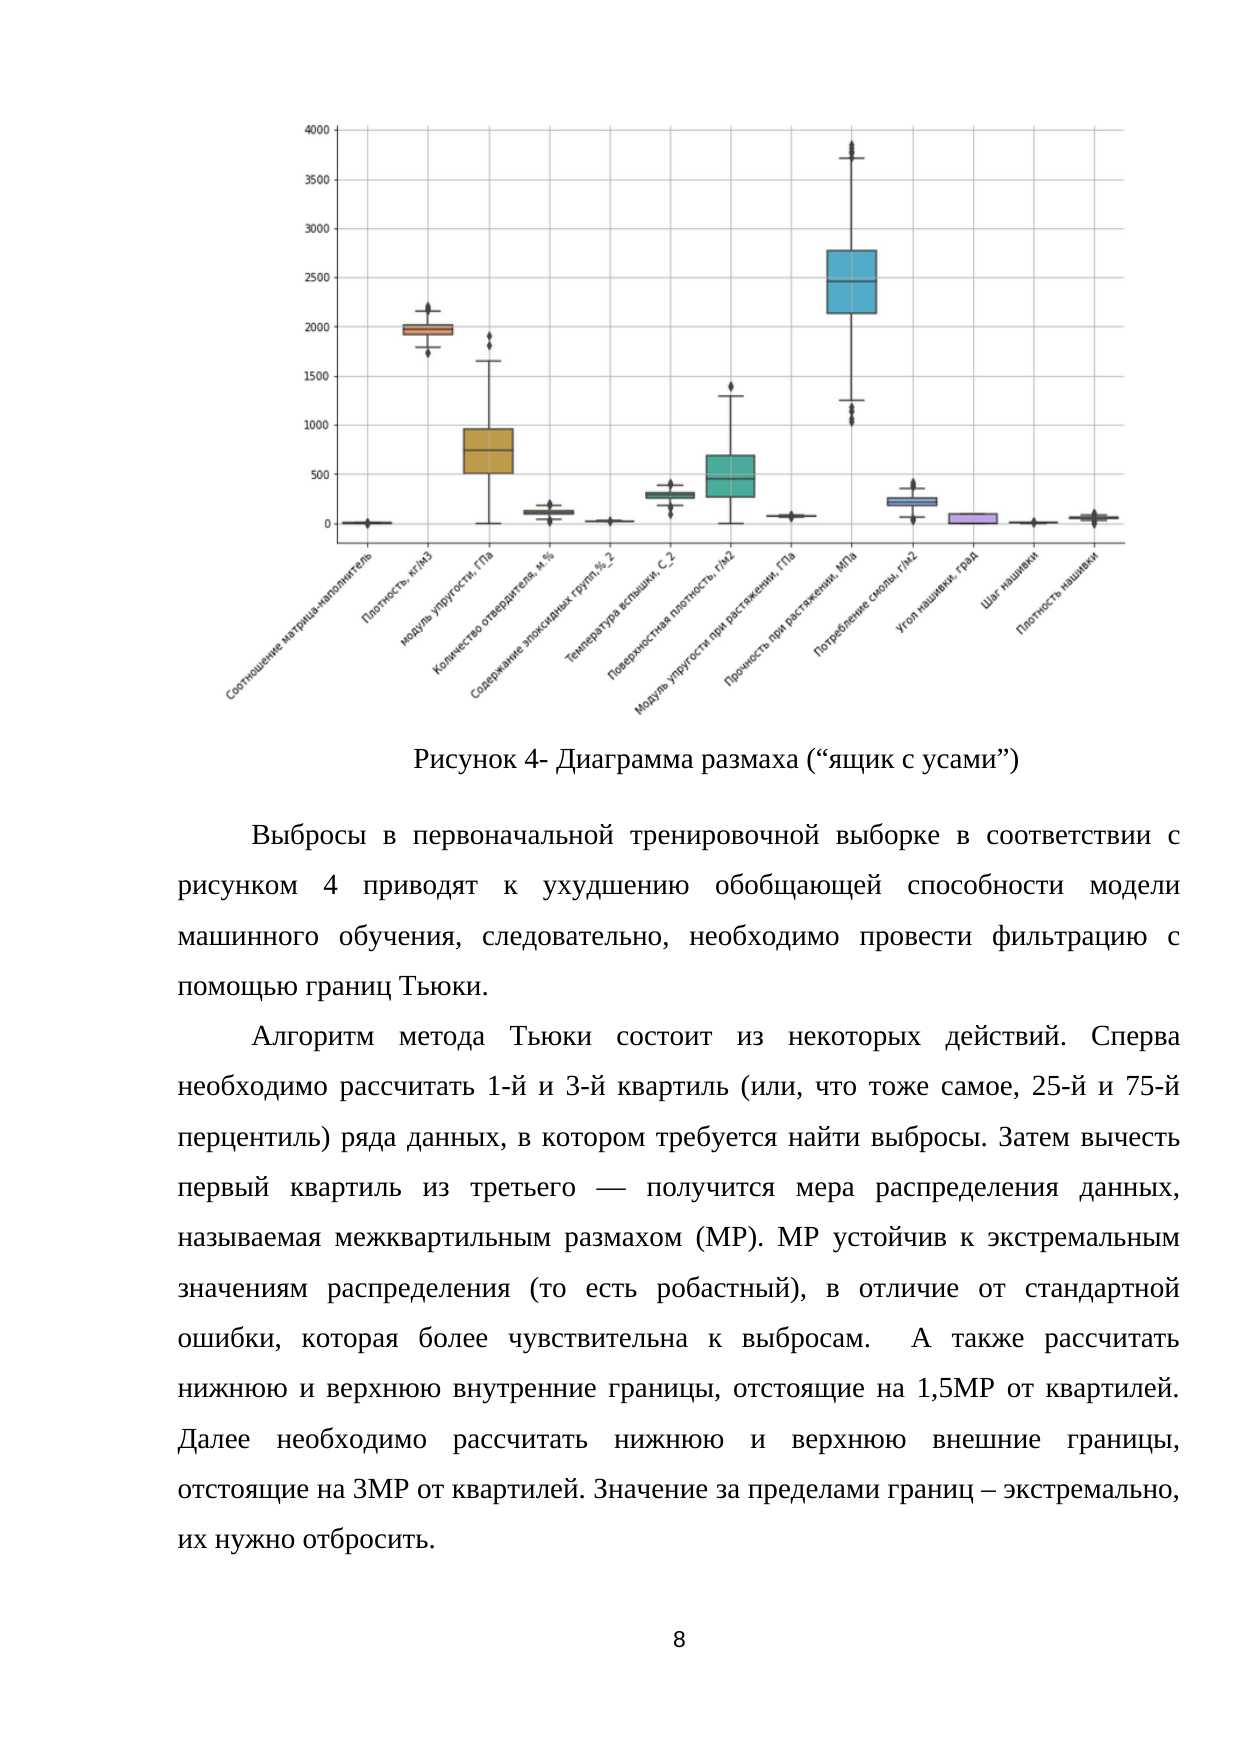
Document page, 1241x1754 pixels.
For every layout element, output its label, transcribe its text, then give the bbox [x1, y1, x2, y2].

text Алгоритм метода Тьюки состоит из некоторых действий. Сперва необходимо рассчитать 1-й и 3-й квартиль (или, что тоже самое, 25-й и 75-й перцентиль) ряда данных, в котором требуется найти выбросы. Затем вычесть первый квартиль из третьего — получится мера распределения данных, называемая межквартильным размахом (МР). МР устойчив к экстремальным значениям распределения (то есть робастный), в отличие от стандартной ошибки, которая более чувствительна к выбросам. А также рассчитать нижнюю и верхнюю внутренние границы, отстоящие на 1,5МР от квартилей. Далее необходимо рассчитать нижнюю и верхнюю внешние границы, отстоящие на 3МР от квартилей. Значение за пределами границ – экстремально, их нужно отбросить. [177, 1018, 1181, 1555]
picture [209, 118, 1150, 729]
text Выбросы в первоначальной тренировочной выборке в соответствии с рисунком 4 приводят к ухудшению обобщающей способности модели машинного обучения, следовательно, необходимо провести фильтрацию с помощью границ Тьюки. [177, 817, 1181, 1001]
text Рисунок 4- Диаграмма размаха (“ящик с усами”) [177, 742, 1181, 775]
